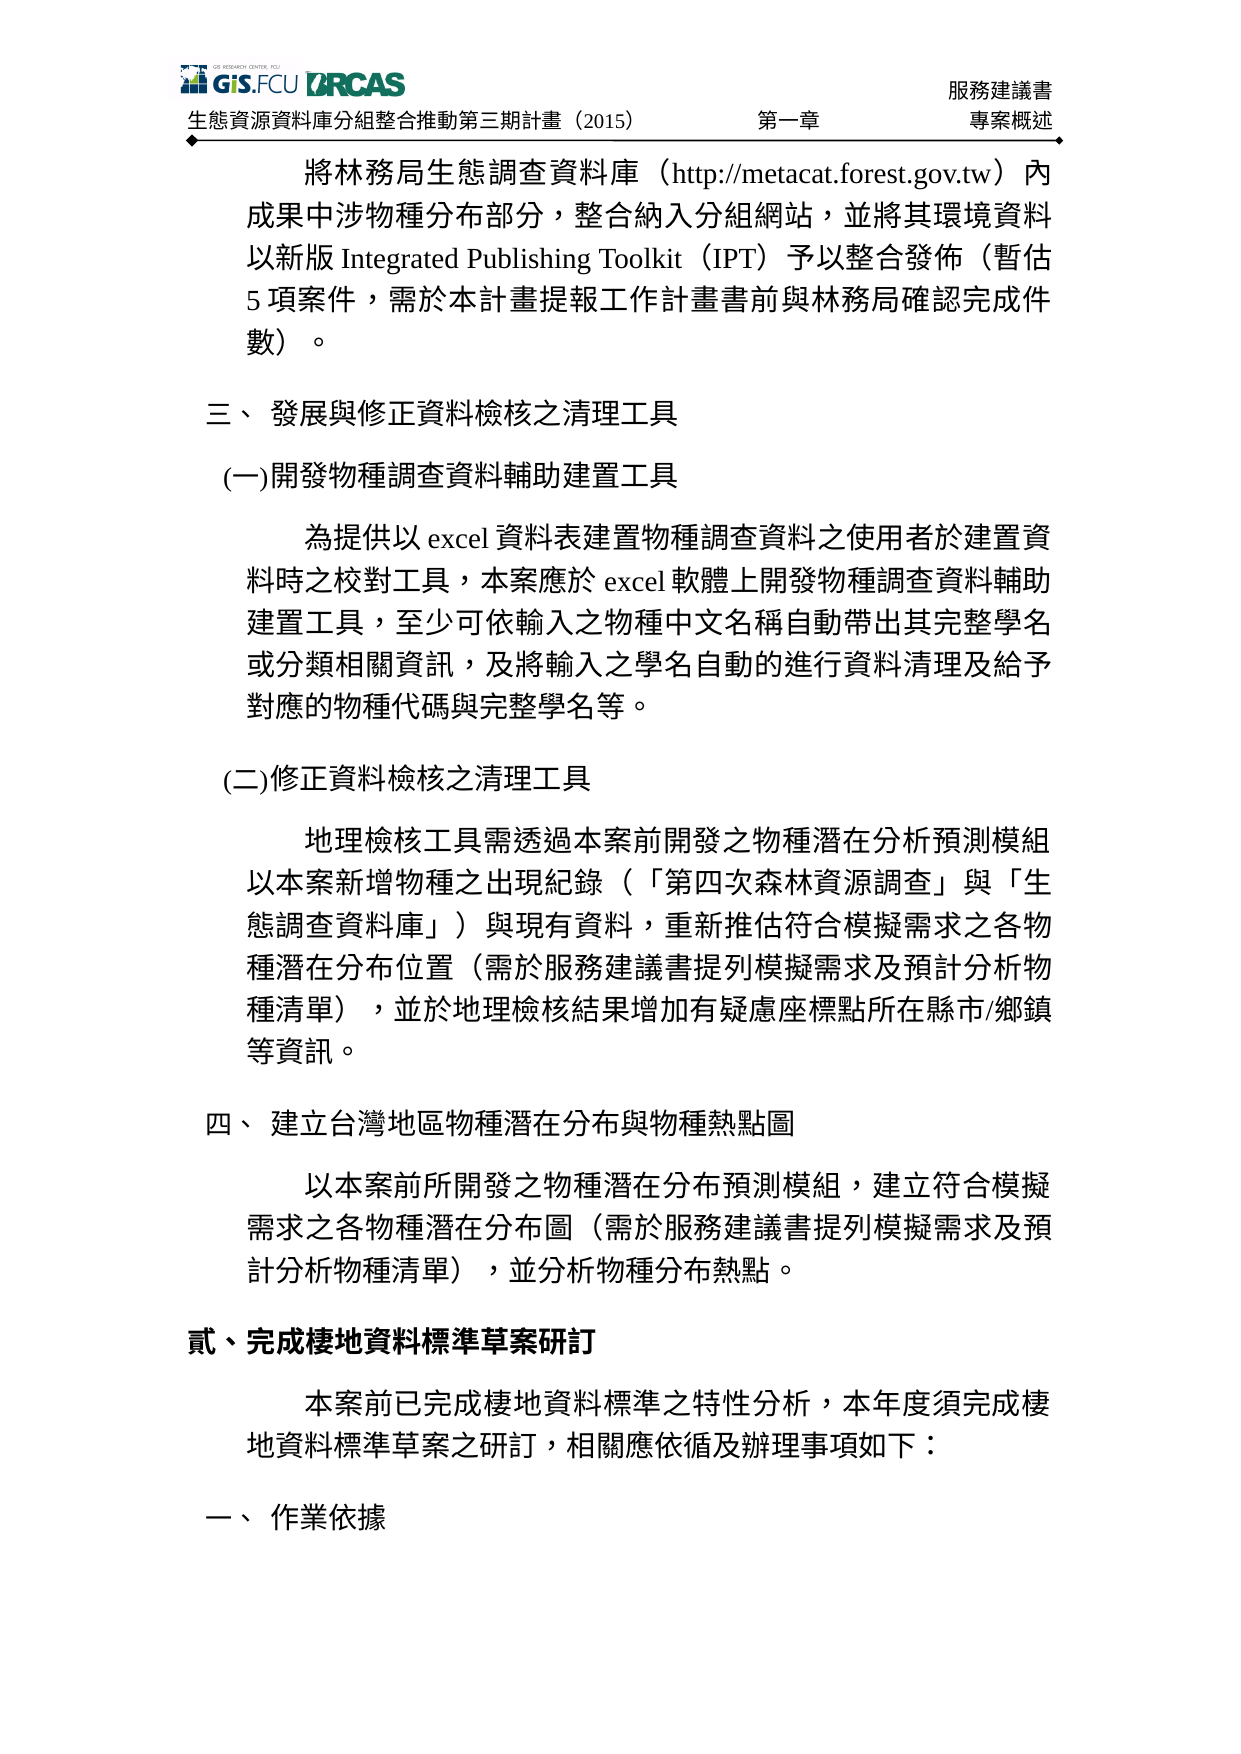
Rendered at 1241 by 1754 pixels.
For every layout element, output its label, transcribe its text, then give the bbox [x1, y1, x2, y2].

picture [305, 71, 407, 98]
text 以本案前所開發之物種潛在分布預測模組，建立符合模擬需求之各物種潛在分布圖（需於服務建議書提列模擬需求及預計分析物種清單），並分析物種分布熱點。 [246, 1162, 1053, 1289]
text 將林務局生態調查資料庫（http://metacat.forest.gov.tw）內成果中涉物種分布部分，整合納入分組網站，並將其環境資料以新版Integrated Publishing Toolkit（IPT）予以整合發佈（暫估5項案件，需於本計畫提報工作計畫書前與林務局確認完成件數）。 [246, 150, 1053, 361]
subtitle 修正資料檢核之清理工具 [223, 755, 1053, 798]
subtitle 完成棲地資料標準草案研訂 [187, 1318, 1053, 1361]
subtitle 建立台灣地區物種潛在分布與物種熱點圖 [205, 1100, 1053, 1143]
text 本案前已完成棲地資料標準之特性分析，本年度須完成棲地資料標準草案之研訂，相關應依循及辦理事項如下： [246, 1381, 1053, 1465]
text 為提供以excel資料表建置物種調查資料之使用者於建置資料時之校對工具，本案應於excel軟體上開發物種調查資料輔助建置工具，至少可依輸入之物種中文名稱自動帶出其完整學名或分類相關資訊，及將輸入之學名自動的進行資料清理及給予對應的物種代碼與完整學名等。 [246, 515, 1053, 726]
text 地理檢核工具需透過本案前開發之物種潛在分析預測模組，以本案新增物種之出現紀錄（「第四次森林資源調查」與「生態調查資料庫」）與現有資料，重新推估符合模擬需求之各物種潛在分布位置（需於服務建議書提列模擬需求及預計分析物種清單），並於地理檢核結果增加有疑慮座標點所在縣市/鄉鎮等資訊。 [246, 817, 1053, 1071]
subtitle 開發物種調查資料輔助建置工具 [223, 453, 1053, 495]
picture [167, 57, 304, 100]
subtitle 作業依據 [205, 1494, 1053, 1537]
subtitle 發展與修正資料檢核之清理工具 [205, 391, 1053, 433]
